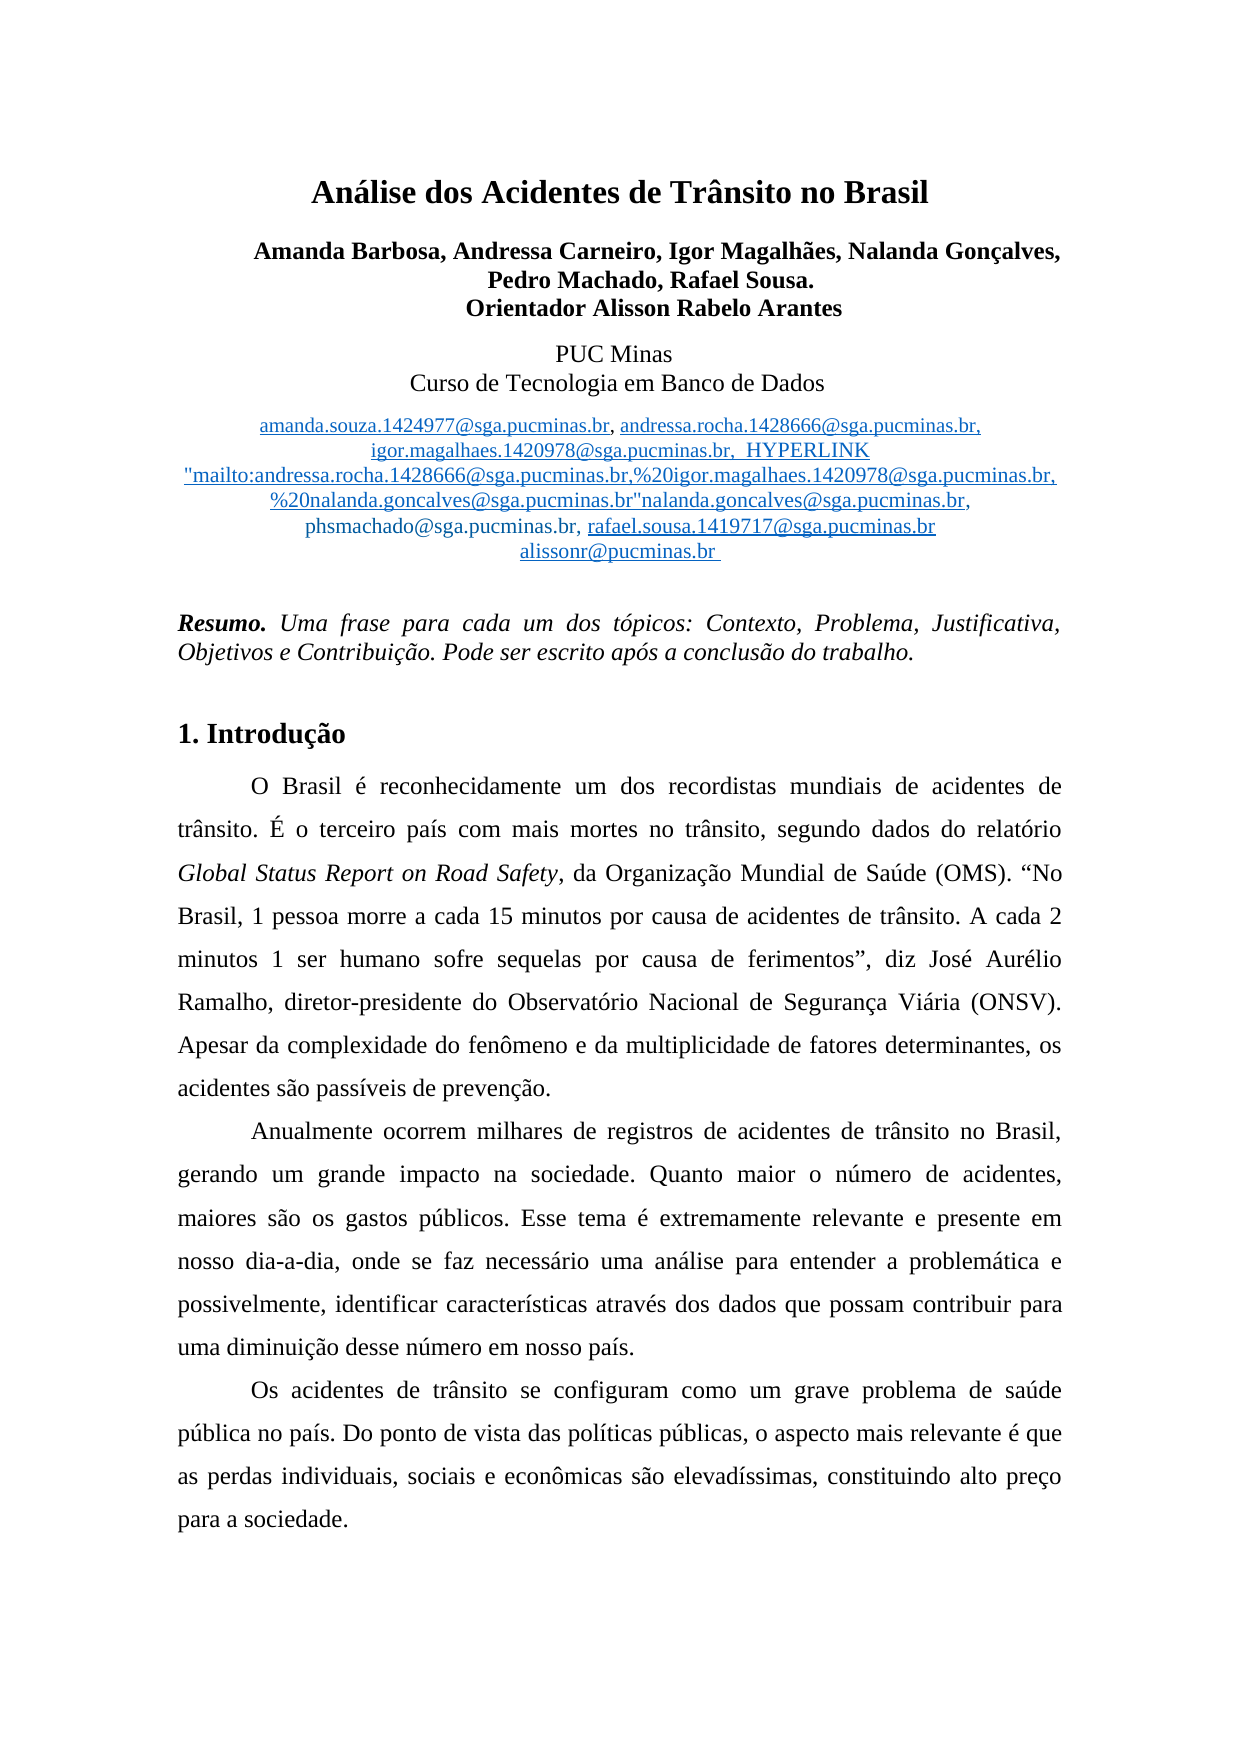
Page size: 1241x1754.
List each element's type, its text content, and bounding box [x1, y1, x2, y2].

text amanda.souza.1424977@sga.pucminas.br, andressa.rocha.1428666@sga.pucminas.br, igor.magalhaes.1420978@sga.pucminas.br, HYPERLINK "mailto:andressa.rocha.1428666@sga.pucminas.br,%20igor.magalhaes.1420978@sga.pucminas.br,%20nalanda.goncalves@sga.pucminas.br"nalanda.goncalves@sga.pucminas.br, phsmachado@sga.pucminas.br, rafael.sousa.1419717@sga.pucminas.br [177, 413, 1063, 538]
text PUC Minas Curso de Tecnologia em Banco de Dados [177, 339, 1063, 396]
text O Brasil é reconhecidamente um dos recordistas mundiais de acidentes de trânsito. É o terceiro país com mais mortes no trânsito, segundo dados do relatório Global Status Report on Road Safety, da Organização Mundial de Saúde (OMS). “No Brasil, 1 pessoa morre a cada 15 minutos por causa de acidentes de trânsito. A cada 2 minutos 1 ser humano sofre sequelas por causa de ferimentos”, diz José Aurélio Ramalho, diretor-presidente do Observatório Nacional de Segurança Viária (ONSV). Apesar da complexidade do fenômeno e da multiplicidade de fatores determinantes, os acidentes são passíveis de prevenção. [177, 771, 1063, 1102]
text Amanda Barbosa, Andressa Carneiro, Igor Magalhães, Nalanda Gonçalves, Pedro Machado, Rafael Sousa. Orientador Alisson Rabelo Arantes [251, 236, 1063, 322]
text Análise dos Acidentes de Trânsito no Brasil [177, 173, 1063, 211]
text Os acidentes de trânsito se configuram como um grave problema de saúde pública no país. Do ponto de vista das políticas públicas, o aspecto mais relevante é que as perdas individuais, sociais e econômicas são elevadíssimas, constituindo alto preço para a sociedade. [177, 1375, 1063, 1533]
text Resumo. Uma frase para cada um dos tópicos: Contexto, Problema, Justificativa, Objetivos e Contribuição. Pode ser escrito após a conclusão do trabalho. [177, 608, 1063, 666]
text 1. Introdução [177, 716, 1063, 750]
text Anualmente ocorrem milhares de registros de acidentes de trânsito no Brasil, gerando um grande impacto na sociedade. Quanto maior o número de acidentes, maiores são os gastos públicos. Esse tema é extremamente relevante e presente em nosso dia-a-dia, onde se faz necessário uma análise para entender a problemática e possivelmente, identificar características através dos dados que possam contribuir para uma diminuição desse número em nosso país. [177, 1116, 1063, 1361]
text alissonr@pucminas.br [177, 538, 1063, 563]
